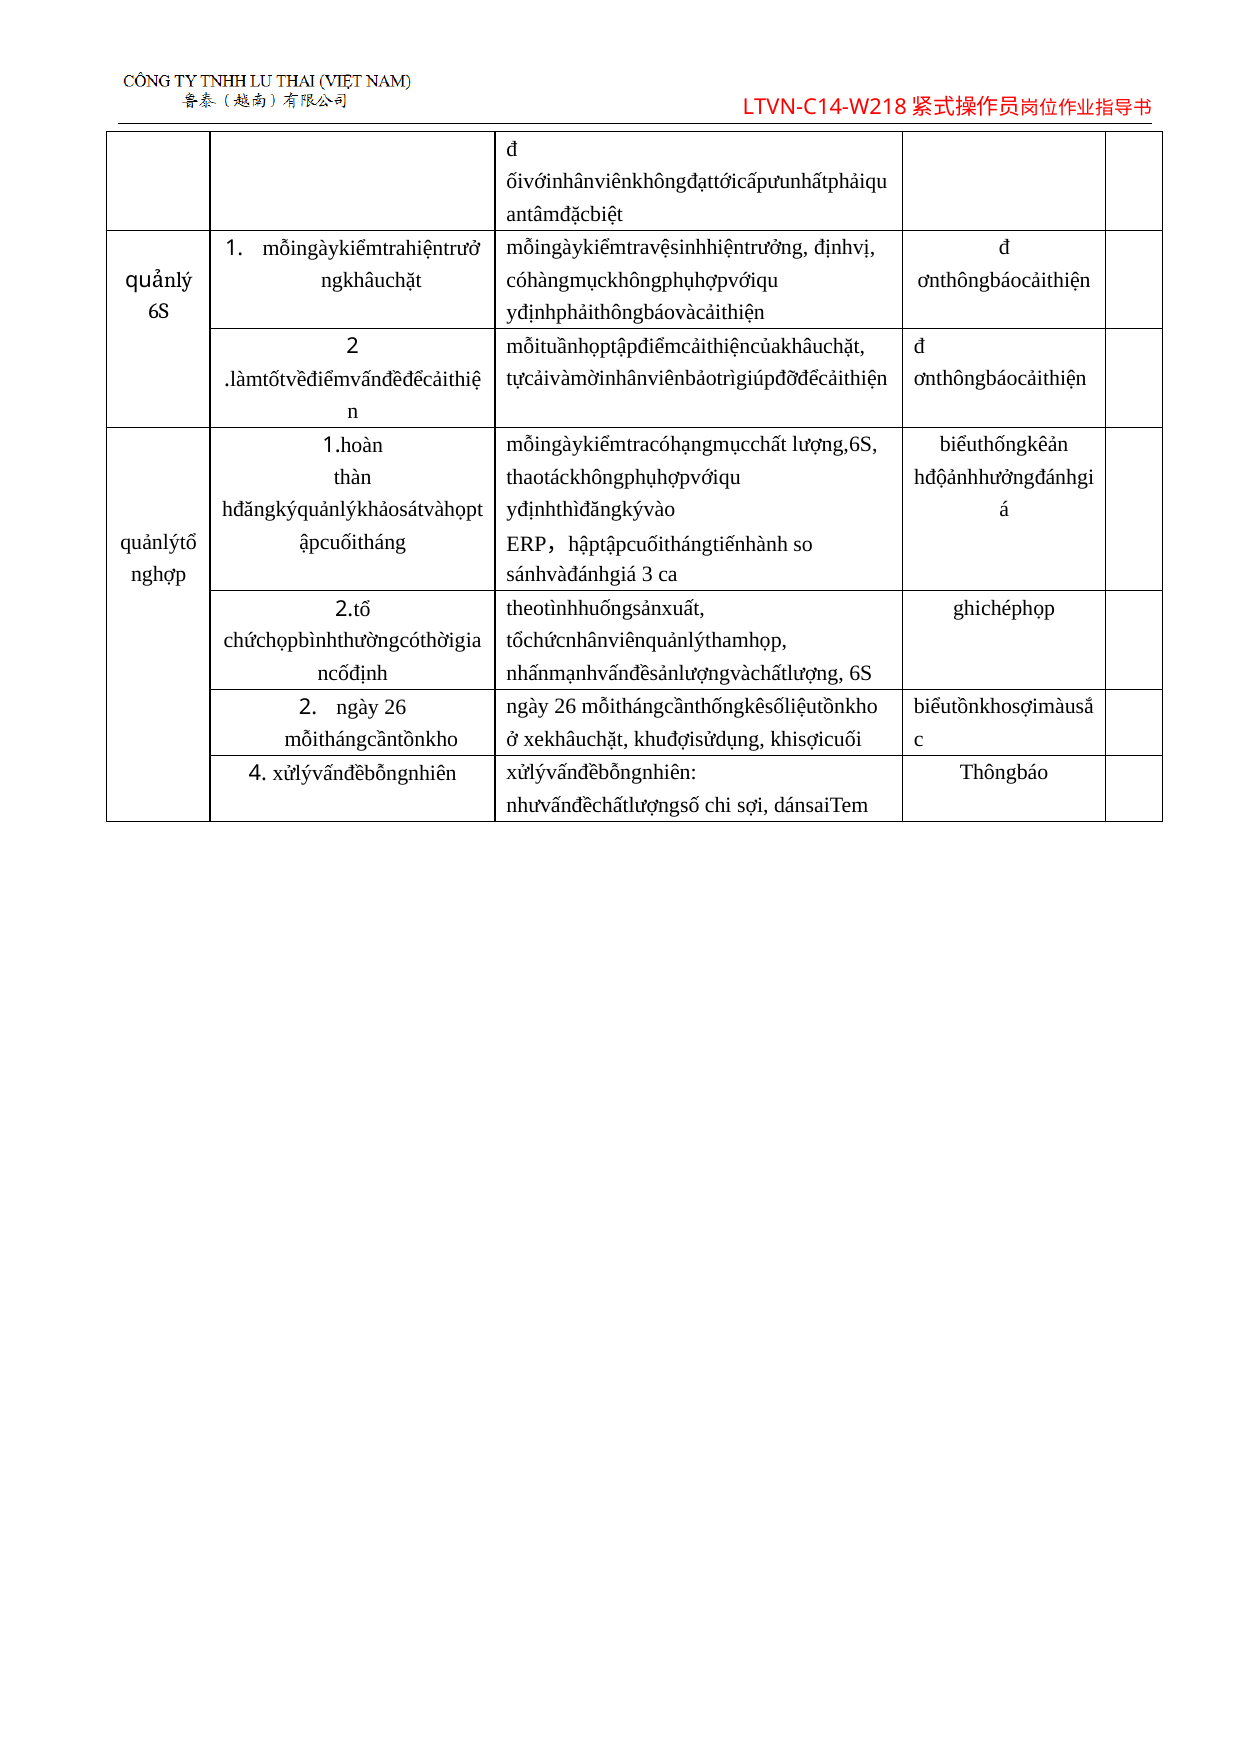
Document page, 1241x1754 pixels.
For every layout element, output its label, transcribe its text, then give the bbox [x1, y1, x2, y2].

table_cell đơnthôngbáocảithiện [903, 329, 1105, 427]
table_cell 2.làmtốtvềđiểmvấnđềđểcảithiện [211, 329, 494, 427]
table_cell quảnlý 6S [107, 231, 209, 427]
table_cell ngày 26 mỗithángcầnthốngkêsốliệutồnkho ở xekhâuchặt, khuđợisửdụng, khisợicuối [496, 690, 902, 755]
table_cell ghichéphọp [903, 591, 1105, 689]
table_cell [1106, 690, 1162, 755]
table_cell Thôngbáo [903, 756, 1105, 821]
table_cell mỗingàykiểmtrahiệntrưởngkhâuchặt [211, 231, 494, 328]
table_cell 2.tổ chứchọpbìnhthườngcóthờigiancốđịnh [211, 591, 494, 689]
table_cell mỗingàykiểmtracóhạngmụcchất lượng,6S, thaotáckhôngphụhợpvớiquyđịnhthìđăngkývào ERP，hậptậpcuốithángtiếnhành so sánhvàđánhgiá 3 ca [496, 428, 902, 590]
table_cell quảnlýtổnghợp [107, 428, 209, 821]
table_cell [1106, 231, 1162, 328]
table_cell mỗingàykiểmtravệsinhhiệntrưởng, địnhvị, cóhàngmụckhôngphụhợpvớiquyđịnhphảithôngbáovàcảithiện [496, 231, 902, 328]
table_cell [1106, 132, 1162, 229]
table_cell [1106, 591, 1162, 689]
table_cell [1106, 329, 1162, 427]
table_cell 4. xửlývấnđềbỗngnhiên [211, 756, 494, 821]
table_cell mỗituầnhọptậpđiểmcảithiệncủakhâuchặt, tựcảivàmờinhânviênbảotrìgiúpđỡđểcảithiện [496, 329, 902, 427]
table_cell xửlývấnđềbỗngnhiên: nhưvấnđềchấtlượngsố chi sợi, dánsaiTem [496, 756, 902, 821]
table_cell đơnthôngbáocảithiện [903, 231, 1105, 328]
table_cell theotìnhhuốngsảnxuất, tổchứcnhânviênquảnlýthamhọp, nhấnmạnhvấnđềsảnlượngvàchấtlượng, 6S [496, 591, 902, 689]
table_cell ngày 26 mỗithángcầntồnkho [211, 690, 494, 755]
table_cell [211, 132, 494, 229]
picture [118, 70, 414, 111]
table_cell biểuthốngkêảnhđộảnhhưởngđánhgiá [903, 428, 1105, 590]
table_cell [1106, 756, 1162, 821]
table_cell 1.hoàn thànhđăngkýquảnlýkhảosátvàhọptậpcuốitháng [211, 428, 494, 590]
table_cell [1106, 428, 1162, 590]
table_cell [903, 132, 1105, 229]
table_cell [496, 132, 902, 229]
table_cell biểutồnkhosợimàusắc [903, 690, 1105, 755]
